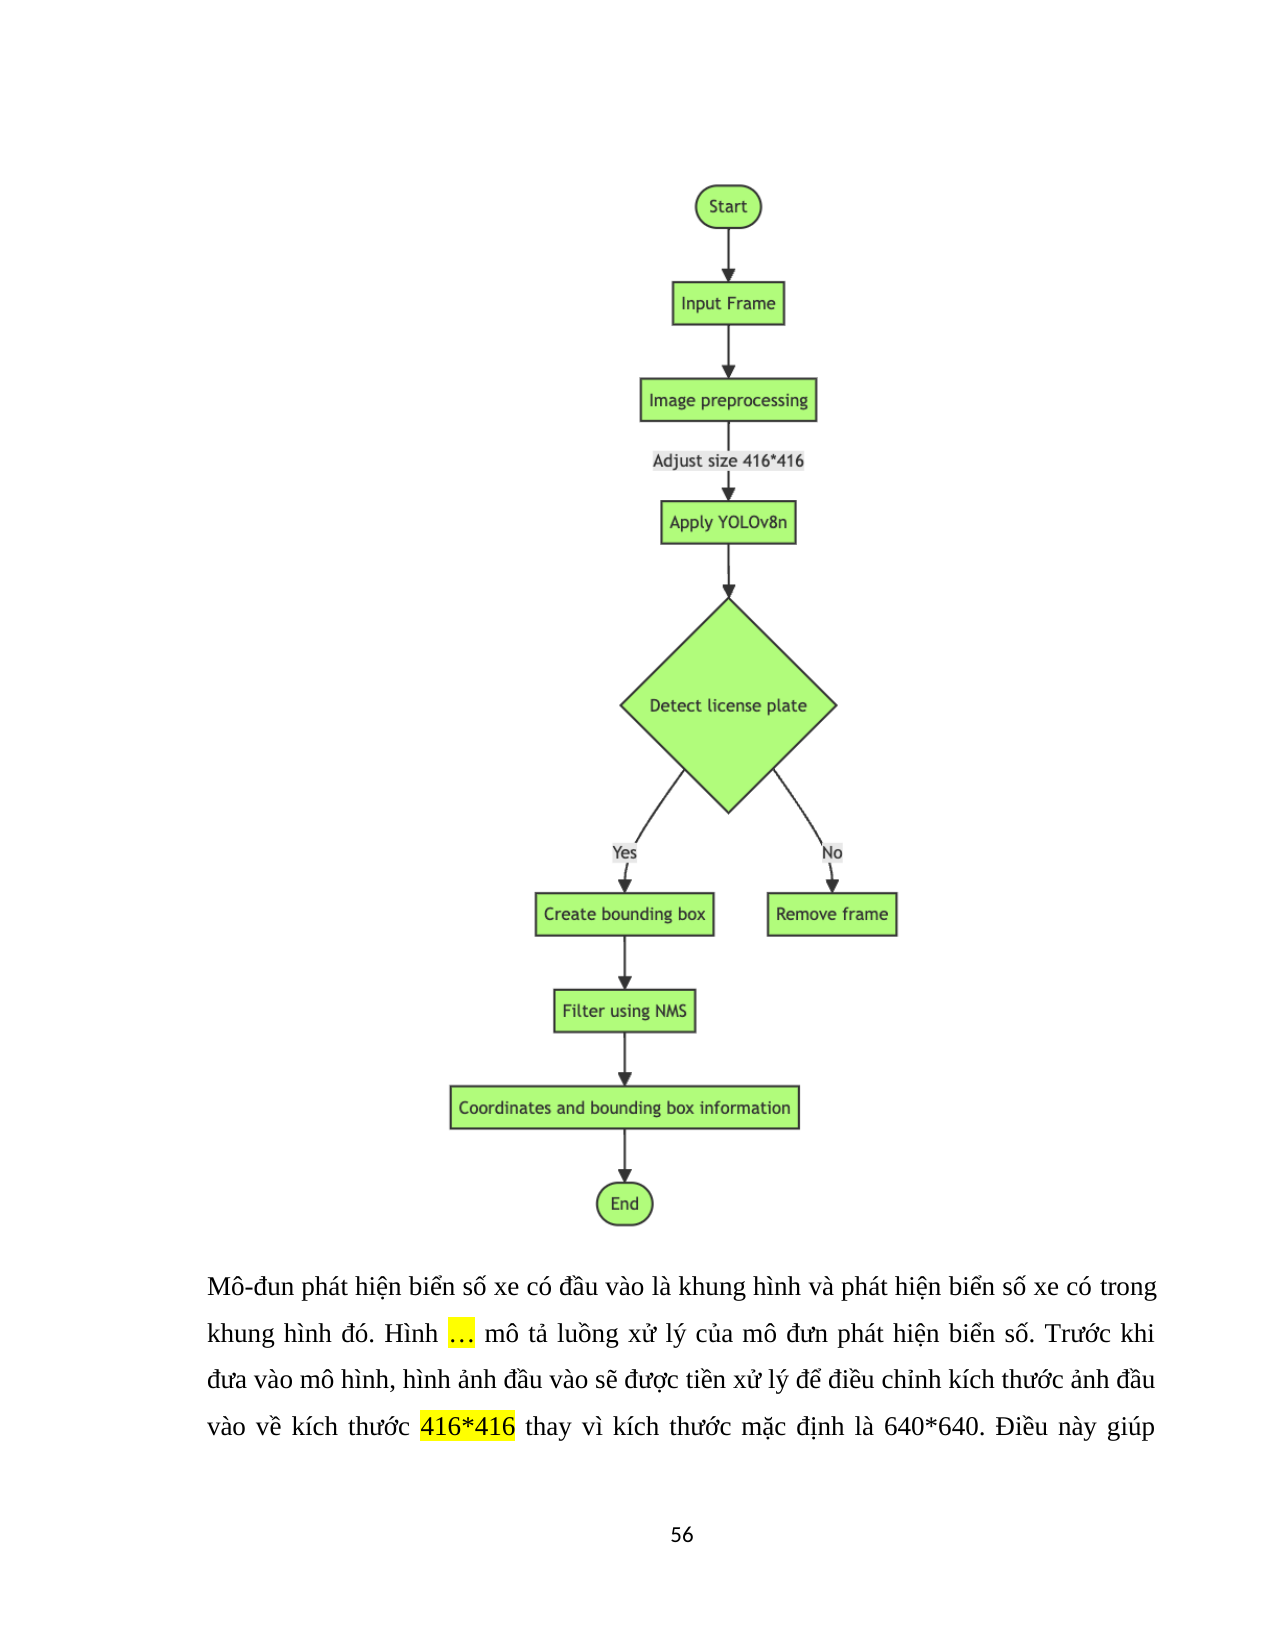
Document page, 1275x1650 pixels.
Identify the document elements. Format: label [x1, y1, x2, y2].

picture [428, 177, 936, 1240]
text [207, 1270, 1157, 1441]
